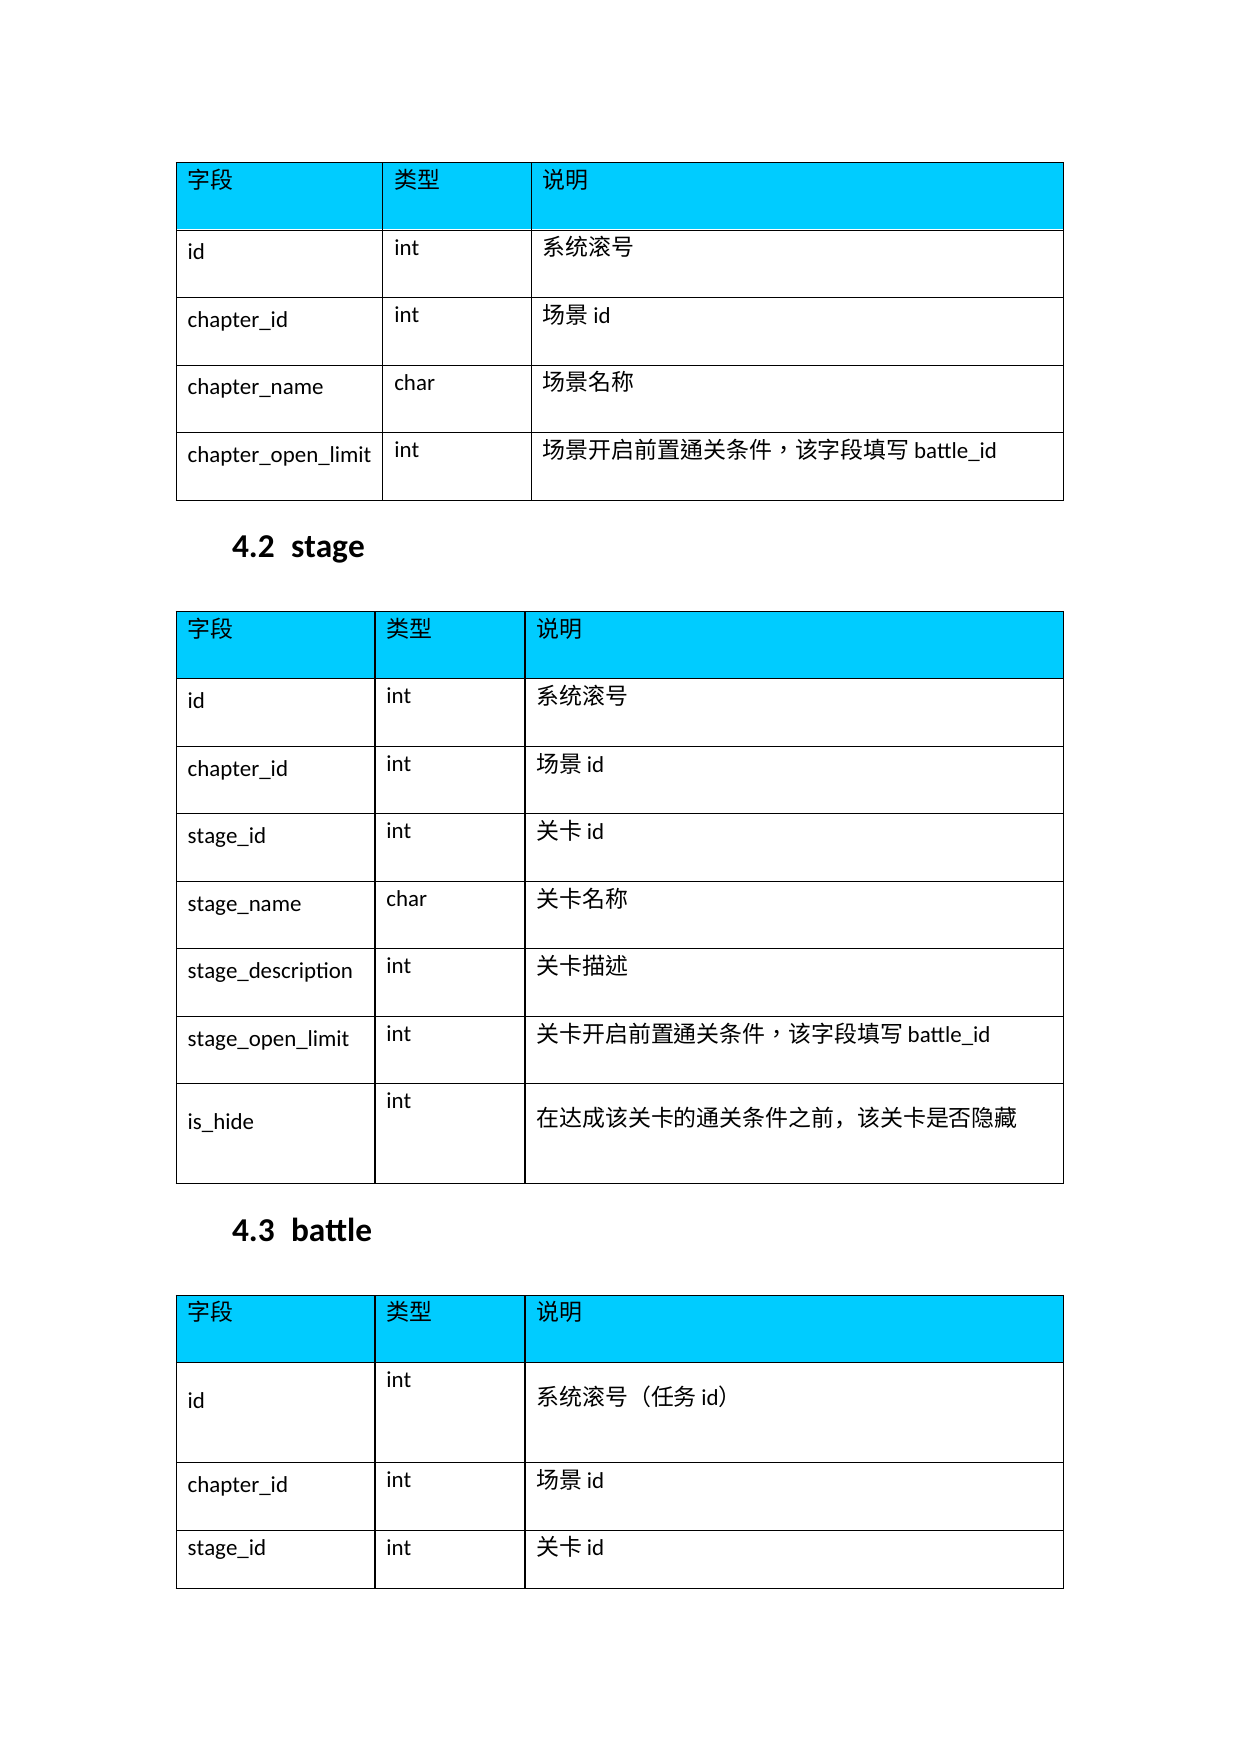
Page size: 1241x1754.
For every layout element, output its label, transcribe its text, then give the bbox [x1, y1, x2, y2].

table_cell stage_id [177, 1531, 374, 1588]
table_cell id [177, 1363, 374, 1462]
table_cell chapter_open_limit [177, 433, 382, 499]
table_cell 关卡描述 [526, 949, 1063, 1016]
table_cell stage_description [177, 949, 374, 1016]
table_cell id [177, 231, 382, 297]
table_cell stage_name [177, 882, 374, 948]
table_cell int [383, 231, 531, 297]
table_cell 系统滚号 [532, 231, 1063, 297]
table_cell int [376, 1084, 524, 1183]
table_header 字段 [177, 612, 374, 678]
table_header 类型 [376, 612, 524, 678]
table_header 说明 [526, 612, 1063, 678]
table_cell 系统滚号（任务id） [526, 1363, 1063, 1462]
table_cell 关卡名称 [526, 882, 1063, 948]
table_cell 关卡开启前置通关条件，该字段填写battle_id [526, 1017, 1063, 1083]
table_cell 关卡id [526, 814, 1063, 881]
table_cell int [376, 1531, 524, 1588]
table_cell id [177, 679, 374, 746]
table_cell chapter_name [177, 366, 382, 432]
table_cell chapter_id [177, 747, 374, 813]
table_cell int [376, 814, 524, 881]
list battle [232, 1197, 1053, 1262]
table_cell 系统滚号 [526, 679, 1063, 746]
table_cell 关卡id [526, 1531, 1063, 1588]
table_cell int [376, 679, 524, 746]
table_cell 在达成该关卡的通关条件之前，该关卡是否隐藏 [526, 1084, 1063, 1183]
table_cell char [376, 882, 524, 948]
table_cell 场景开启前置通关条件，该字段填写battle_id [532, 433, 1063, 499]
table_cell stage_open_limit [177, 1017, 374, 1083]
table_cell stage_id [177, 814, 374, 881]
table_cell char [383, 366, 531, 432]
table_cell is_hide [177, 1084, 374, 1183]
table_cell int [376, 747, 524, 813]
table_cell int [376, 1463, 524, 1530]
table_cell 场景id [526, 1463, 1063, 1530]
table_header 类型 [376, 1296, 524, 1362]
table_header 字段 [177, 1296, 374, 1362]
table_cell 场景id [532, 298, 1063, 364]
table_header 字段 [177, 163, 382, 229]
table_header 说明 [526, 1296, 1063, 1362]
table_cell int [376, 1363, 524, 1462]
table_cell chapter_id [177, 1463, 374, 1530]
table_cell chapter_id [177, 298, 382, 364]
table_cell int [383, 433, 531, 499]
table_header 说明 [532, 163, 1063, 229]
table_cell 场景名称 [532, 366, 1063, 432]
table_cell 场景id [526, 747, 1063, 813]
table_cell int [383, 298, 531, 364]
list stage [232, 513, 1053, 578]
table_cell int [376, 1017, 524, 1083]
table_cell int [376, 949, 524, 1016]
table_header 类型 [383, 163, 531, 229]
